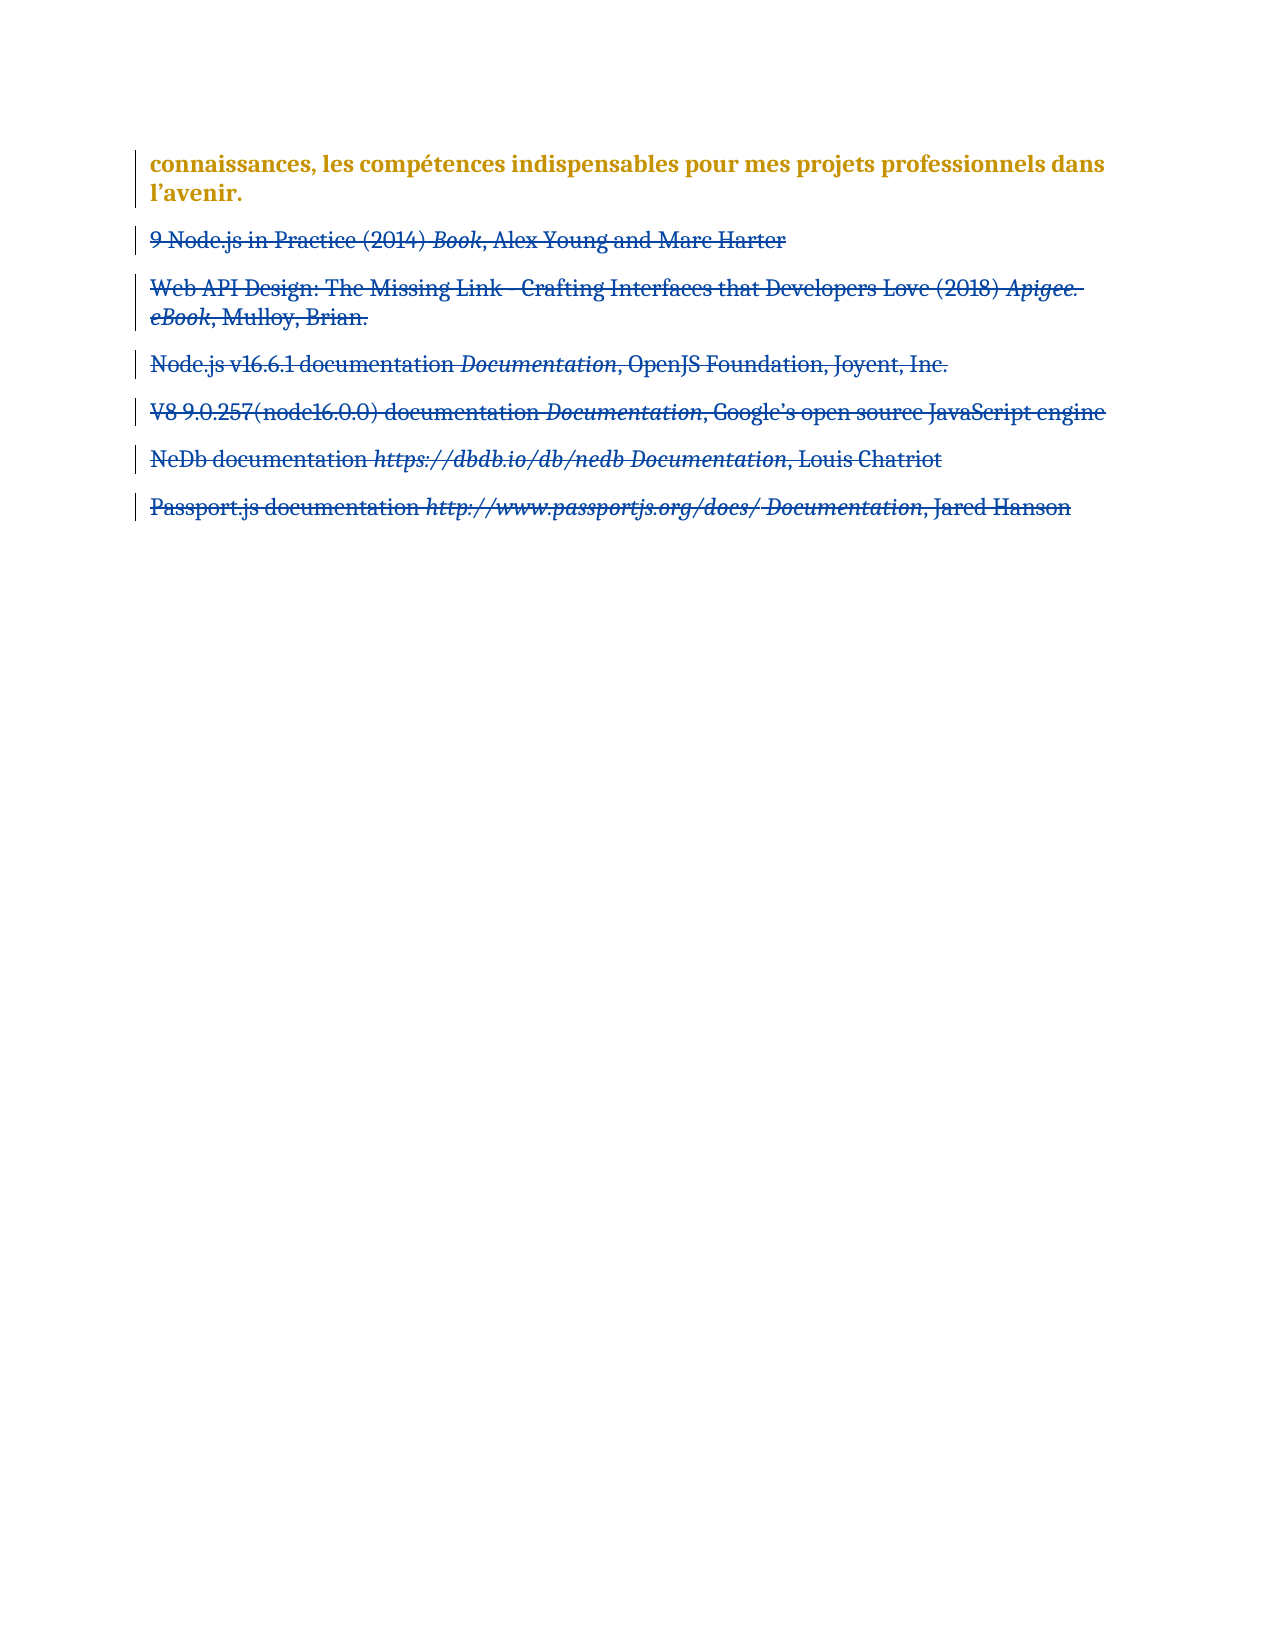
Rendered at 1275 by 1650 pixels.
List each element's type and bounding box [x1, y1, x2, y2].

text [150, 150, 1125, 207]
